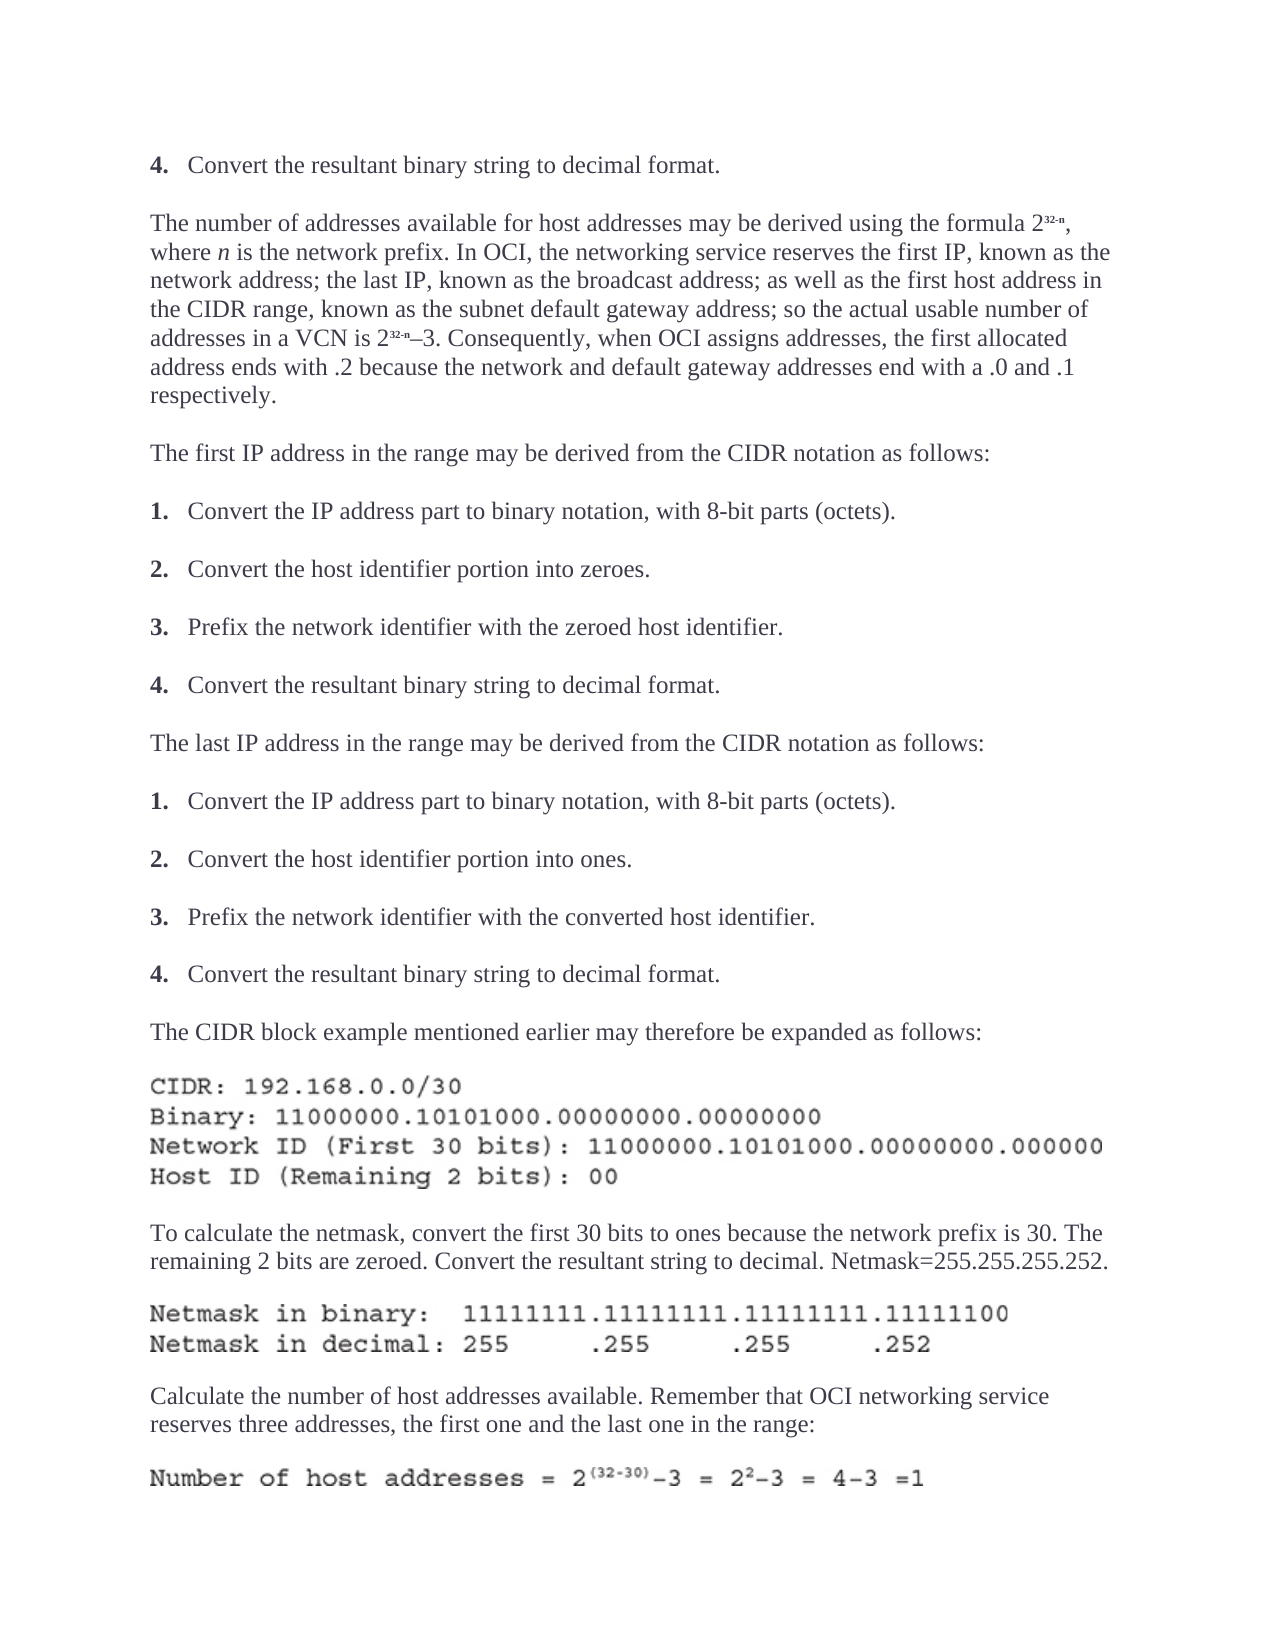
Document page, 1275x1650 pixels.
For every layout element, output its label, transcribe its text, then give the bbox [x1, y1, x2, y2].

text 2. Convert the host identifier portion into ones. [150, 844, 1125, 872]
text The first IP address in the range may be derived from the CIDR notation as follows: [150, 438, 1125, 467]
text To calculate the netmask, convert the first 30 bits to ones because the network prefix is 30. The remaining 2 bits are zeroed. Convert the resultant string to decimal. Netmask=255.255.255.252. [150, 1218, 1125, 1275]
text 3. Prefix the network identifier with the zeroed host identifier. [150, 612, 1125, 641]
text The number of addresses available for host addresses may be derived using the formula 232-n, where n is the network prefix. In OCI, the networking service reserves the first IP, known as the network address; the last IP, known as the broadcast address; as well as the first host address in the CIDR range, known as the subnet default gateway address; so the actual usable number of addresses in a VCN is 232-n–3. Consequently, when OCI assigns addresses, the first allocated address ends with .2 because the network and default gateway addresses end with a .0 and .1 respectively. [150, 208, 1125, 409]
text 1. Convert the IP address part to binary notation, with 8-bit parts (octets). [150, 496, 1125, 525]
text The last IP address in the range may be derived from the CIDR notation as follows: [150, 728, 1125, 757]
text 3. Prefix the network identifier with the converted host identifier. [150, 902, 1125, 930]
text 4. Convert the resultant binary string to decimal format. [150, 959, 1125, 988]
text Calculate the number of host addresses available. Remember that OCI networking service reserves three addresses, the first one and the last one in the range: [150, 1381, 1125, 1438]
text 1. Convert the IP address part to binary notation, with 8-bit parts (octets). [150, 786, 1125, 814]
text 4. Convert the resultant binary string to decimal format. [150, 150, 1125, 179]
picture [150, 1075, 1102, 1189]
text 2. Convert the host identifier portion into zeroes. [150, 554, 1125, 583]
text The CIDR block example mentioned earlier may therefore be expanded as follows: [150, 1017, 1125, 1046]
picture [150, 1304, 1008, 1352]
text 4. Convert the resultant binary string to decimal format. [150, 670, 1125, 699]
picture [150, 1467, 924, 1486]
